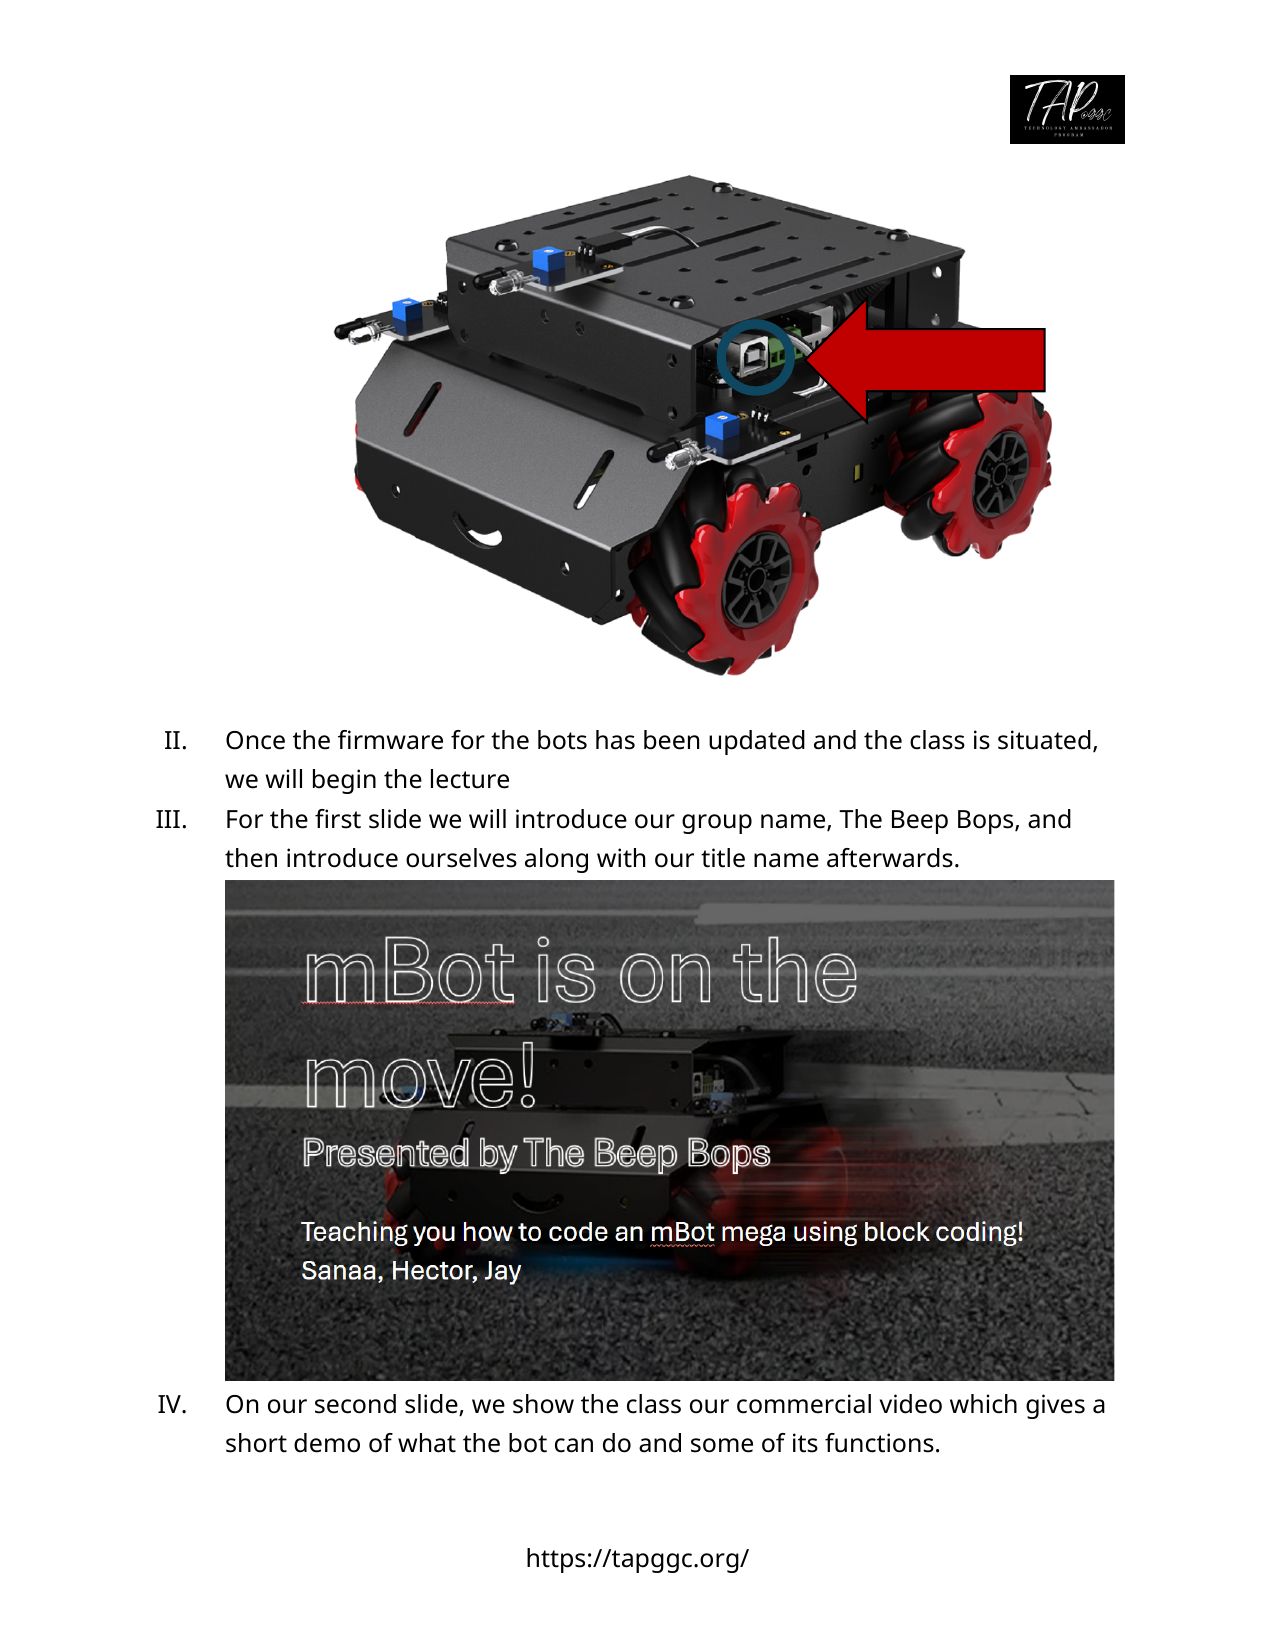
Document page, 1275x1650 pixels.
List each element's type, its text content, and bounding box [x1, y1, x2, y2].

list On our second slide, we show the class our commercial video which gives a short demo of what the bot can do and some of its functions. [187, 1386, 1125, 1460]
list For the first slide we will introduce our group name, The Beep Bops, and then introduce ourselves along with our title name afterwards. [187, 802, 1125, 875]
picture [225, 880, 1115, 1381]
list Once the firmware for the bots has been updated and the class is situated, we will begin the lecture [187, 723, 1125, 796]
picture [225, 149, 1107, 695]
picture [1010, 75, 1125, 144]
